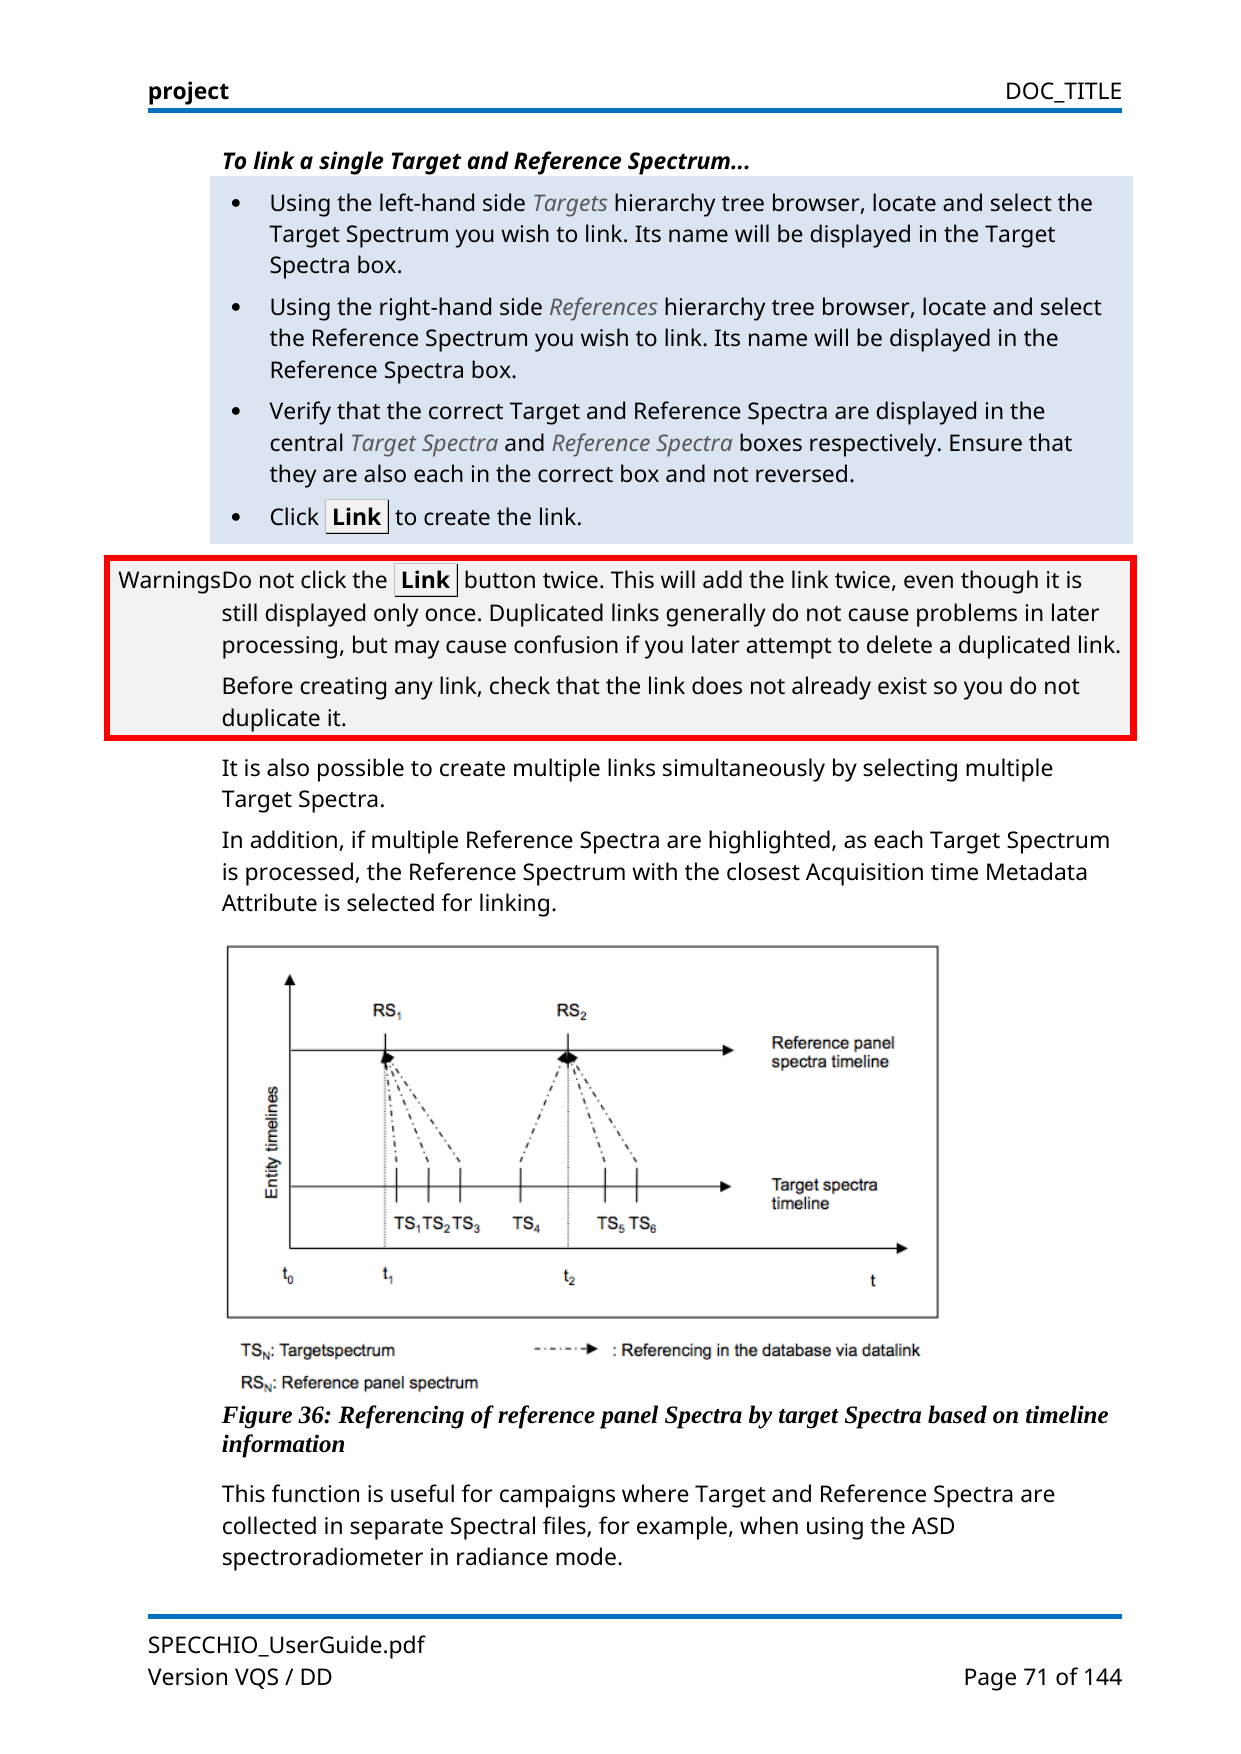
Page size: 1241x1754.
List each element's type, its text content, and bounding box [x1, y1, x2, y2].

table_header Using the left-hand side Targets hierarchy tree browser, locate and select the Target Spectrum you wish to link. Its name will be displayed in the Target Spectra box. Using the right-hand side References hierarchy tree browser, locate and select the Reference Spectrum you wish to link. Its name will be displayed in the Reference Spectra box. Verify that the correct Target and Reference Spectra are displayed in the central Target Spectra and Reference Spectra boxes respectively. Ensure that they are also each in the correct box and not reversed. Click Link to create the link. [210, 176, 1133, 544]
picture [221, 938, 948, 1401]
subtitle To link a single Target and Reference Spectrum... [222, 145, 1122, 176]
text Warnings Do not click the Link button twice. This will add the link twice, even though it is still displayed only once. Duplicated links generally do not cause problems in later processing, but may cause confusion if you later attempt to delete a duplicated link. [110, 561, 1130, 660]
text It is also possible to create multiple links simultaneously by selecting multiple Target Spectra. [222, 751, 1122, 814]
text In addition, if multiple Reference Spectra are highlighted, as each Target Spectrum is processed, the Reference Spectrum with the closest Acquisition time Metadata Attribute is selected for linking. [222, 824, 1122, 918]
text Before creating any link, check that the link does not already exist so you do not duplicate it. [110, 662, 1130, 735]
text This function is useful for campaigns where Target and Reference Spectra are collected in separate Spectral files, for example, when using the ASD spectroradiometer in radiance mode. [222, 1478, 1122, 1572]
